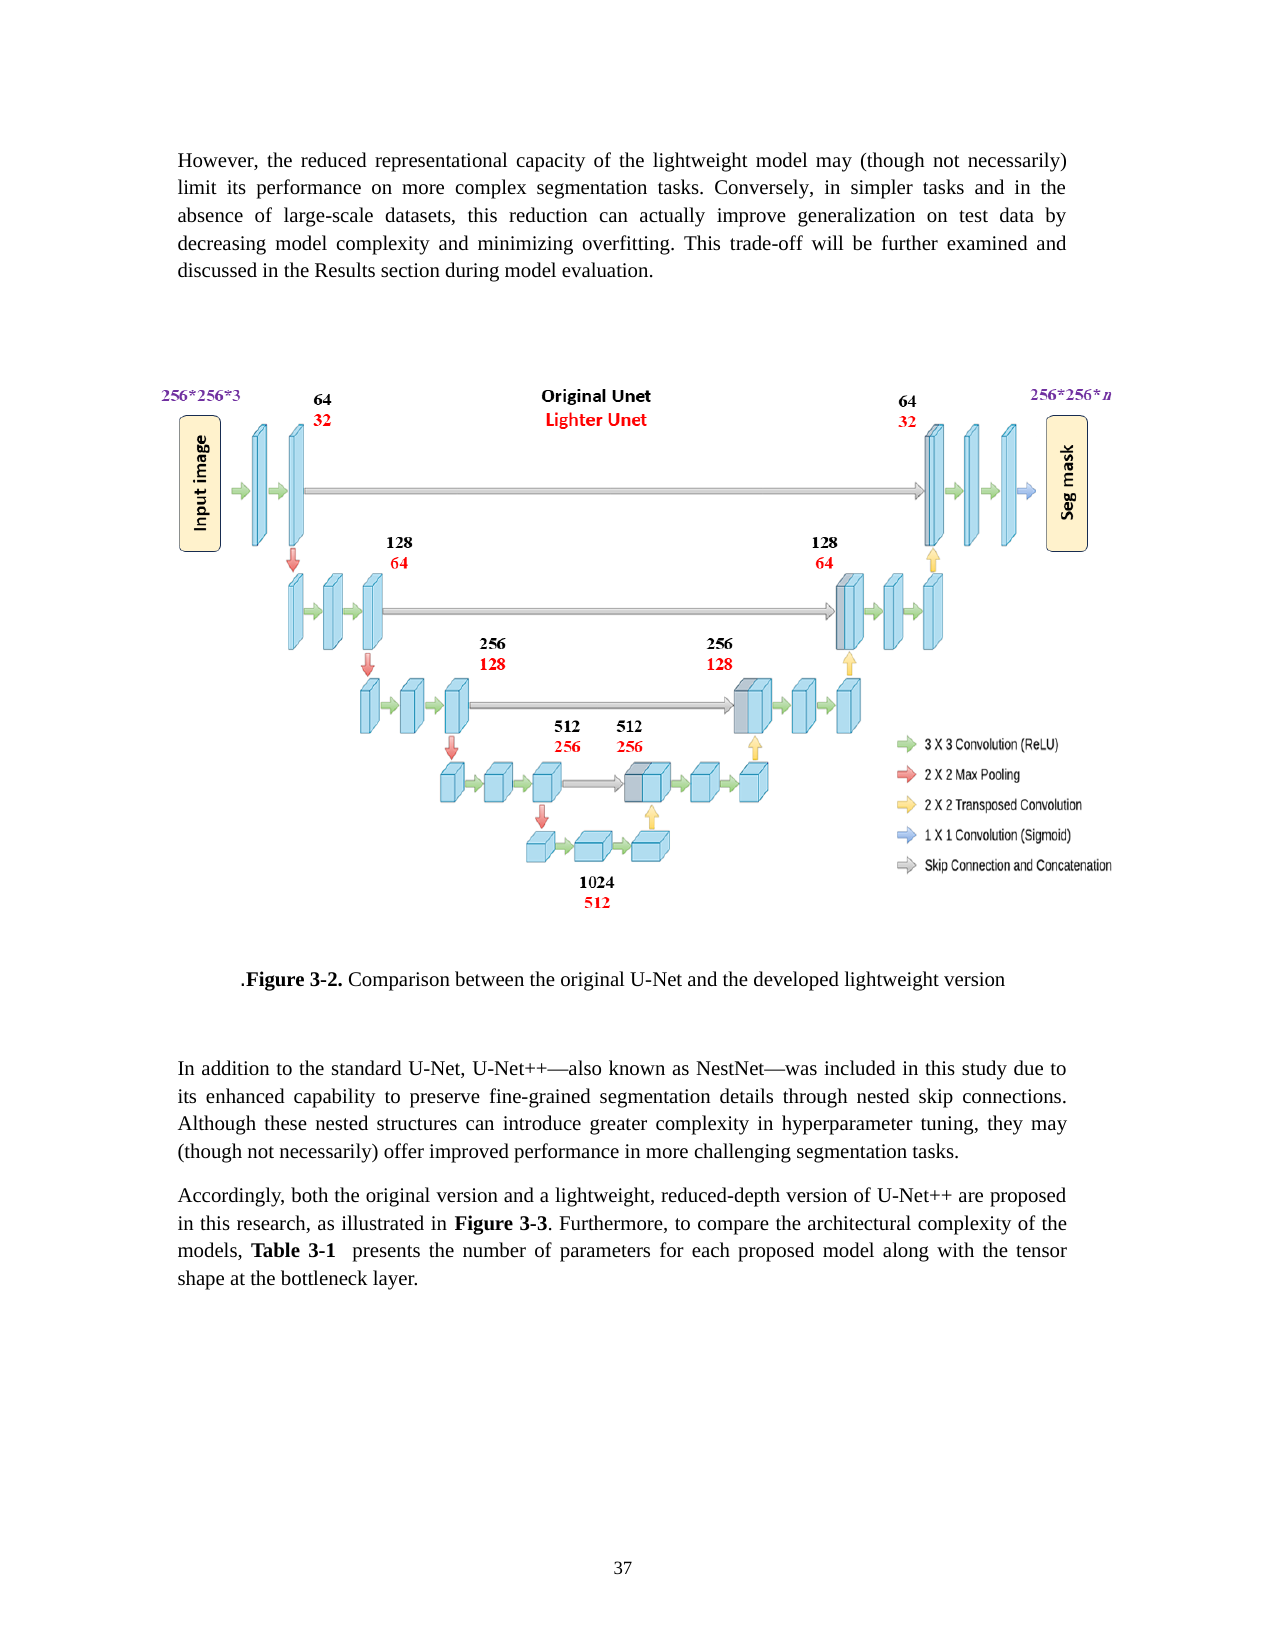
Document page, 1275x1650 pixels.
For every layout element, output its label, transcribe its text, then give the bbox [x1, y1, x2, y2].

text Figure 3-2. Comparison between the original U-Net and the developed lightweight version. [177, 943, 1068, 991]
picture [105, 355, 1170, 943]
text In addition to the standard U-Net, U-Net++—also known as NestNet—was included in this study due to its enhanced capability to preserve fine-grained segmentation details through nested skip connections. Although these nested structures can introduce greater complexity in hyperparameter tuning, they may (though not necessarily) offer improved performance in more challenging segmentation tasks. [177, 1056, 1068, 1163]
text However, the reduced representational capacity of the lightweight model may (though not necessarily) limit its performance on more complex segmentation tasks. Conversely, in simpler tasks and in the absence of large-scale datasets, this reduction can actually improve generalization on test data by decreasing model complexity and minimizing overfitting. This trade-off will be further examined and discussed in the Results section during model evaluation. [177, 148, 1068, 282]
text Accordingly, both the original version and a lightweight, reduced-depth version of U-Net++ are proposed in this research, as illustrated in Figure 3-3. Furthermore, to compare the architectural complexity of the models, Table 3-1 presents the number of parameters for each proposed model along with the tensor shape at the bottleneck layer. [177, 1183, 1068, 1290]
